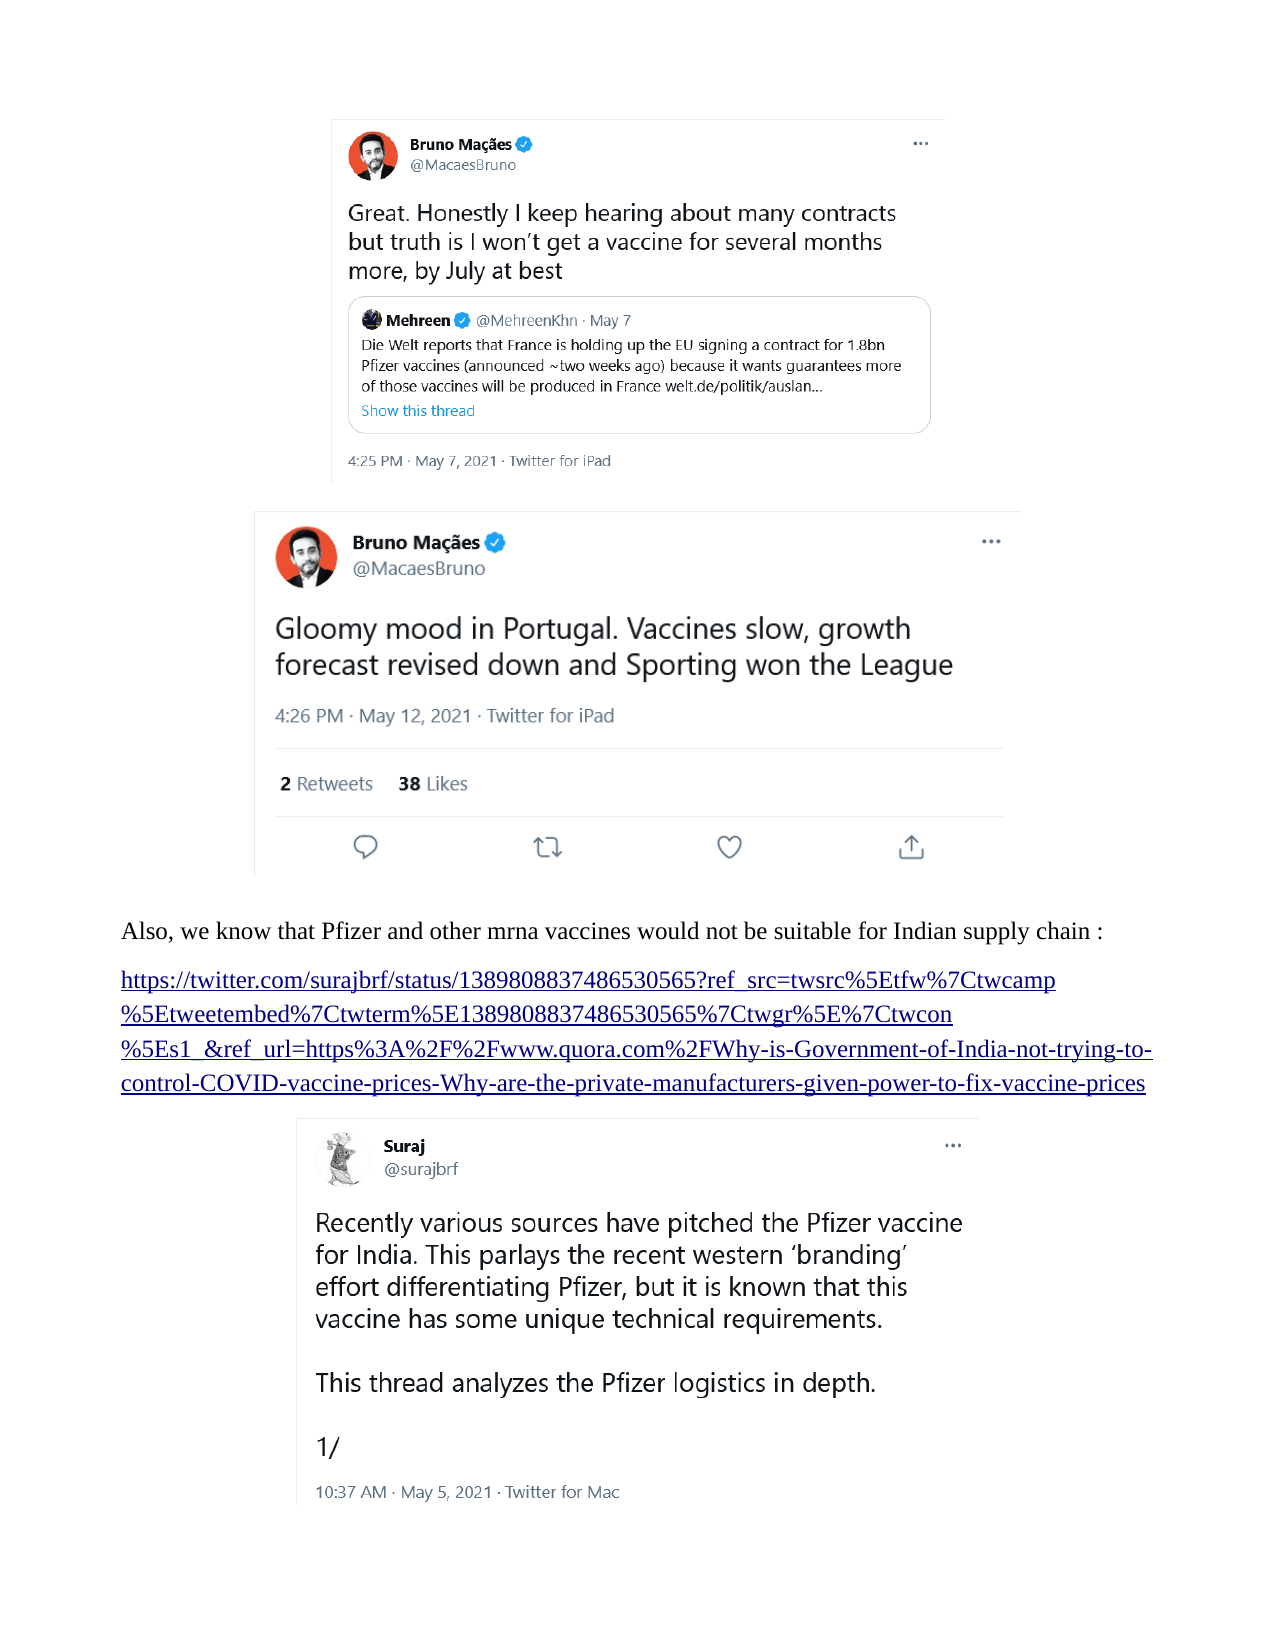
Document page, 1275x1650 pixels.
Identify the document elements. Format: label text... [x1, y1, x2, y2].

picture [253, 510, 1022, 876]
text https://twitter.com/surajbrf/status/1389808837486530565?ref_src=twsrc%5Etfw%7Ctwcamp%5Etweetembed%7Ctwterm%5E1389808837486530565%7Ctwgr%5E%7Ctwcon%5Es1_&ref_url=https%3A%2F%2Fwww.quora.com%2FWhy-is-Government-of-India-not-trying-to-control-COVID-vaccine-prices-Why-are-the-private-manufacturers-given-power-to-fix-vaccine-prices [121, 965, 1157, 1097]
text Also, we know that Pfizer and other mrna vaccines would not be suitable for Indian supply chain : [121, 916, 1157, 945]
picture [296, 1117, 980, 1505]
picture [330, 118, 945, 484]
